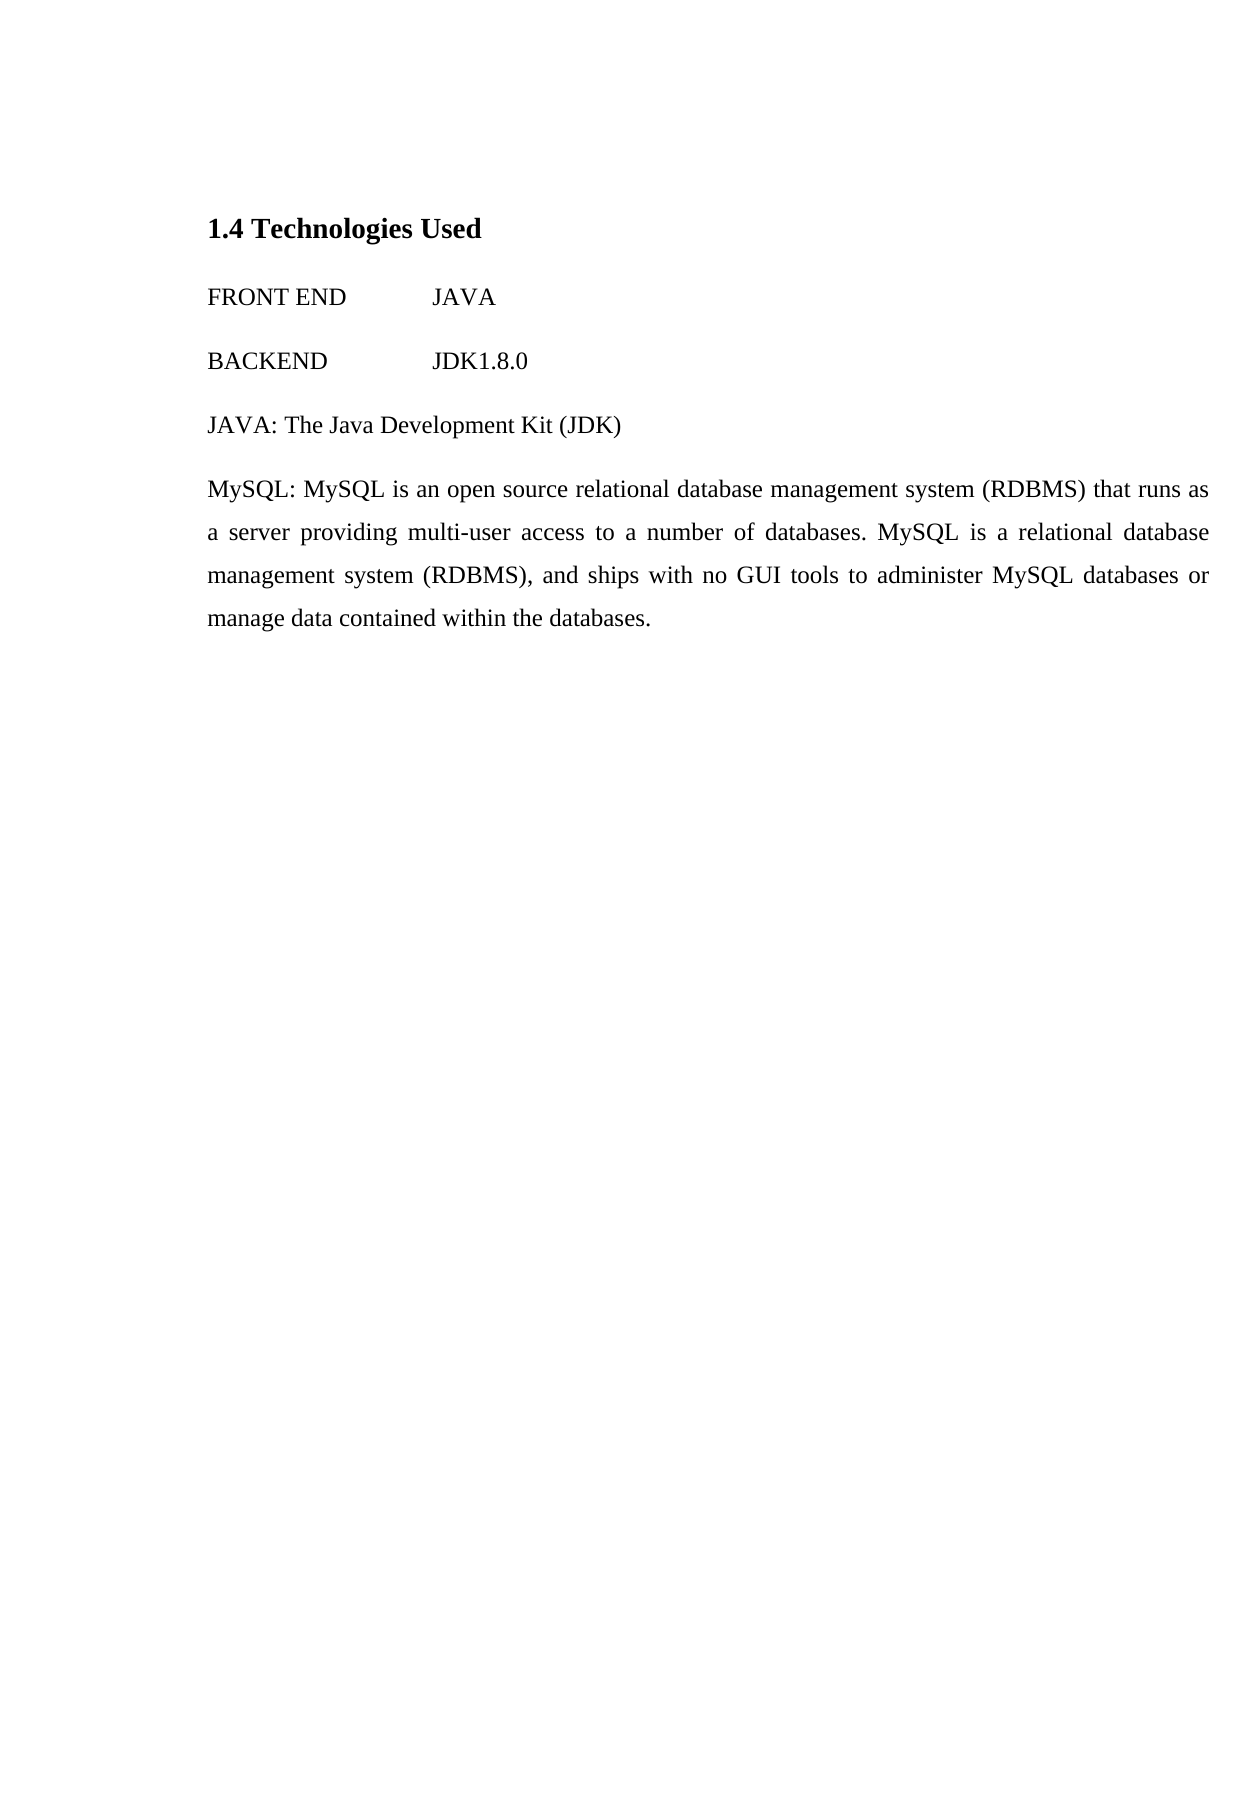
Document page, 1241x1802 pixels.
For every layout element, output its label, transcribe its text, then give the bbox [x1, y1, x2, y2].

text MySQL: MySQL is an open source relational database management system (RDBMS) that runs as a server providing multi-user access to a number of databases. MySQL is a relational database management system (RDBMS), and ships with no GUI tools to administer MySQL databases or manage data contained within the databases. [207, 474, 1210, 632]
text JAVA: The Java Development Kit (JDK) [207, 410, 1210, 439]
text BACKEND JDK1.8.0 [207, 346, 1210, 375]
text FRONT END JAVA [207, 282, 1210, 311]
text 1.4 Technologies Used [207, 211, 1210, 244]
